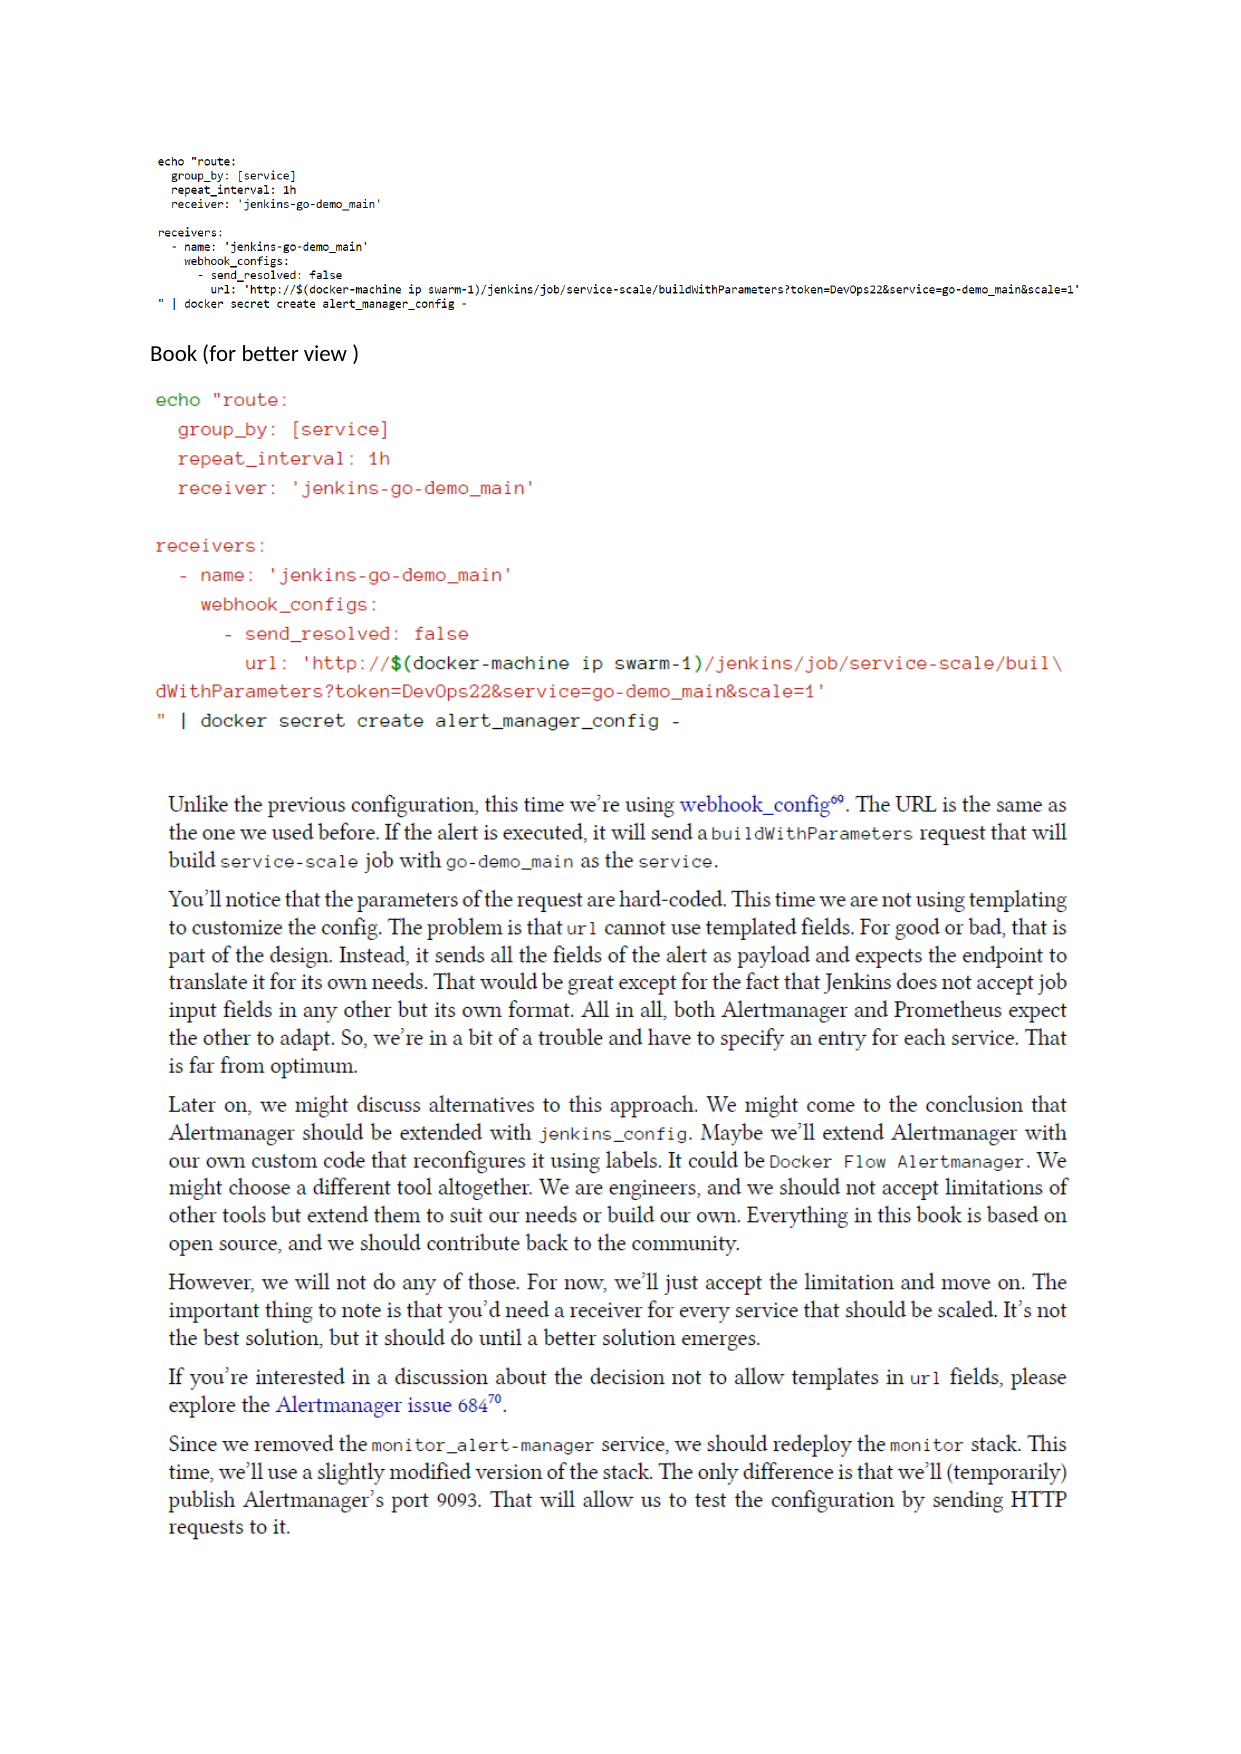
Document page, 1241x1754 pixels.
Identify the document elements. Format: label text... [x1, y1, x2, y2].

picture [150, 150, 1091, 321]
text Book (for better view ) [150, 339, 1090, 368]
picture [150, 786, 1091, 1546]
picture [150, 386, 1091, 768]
